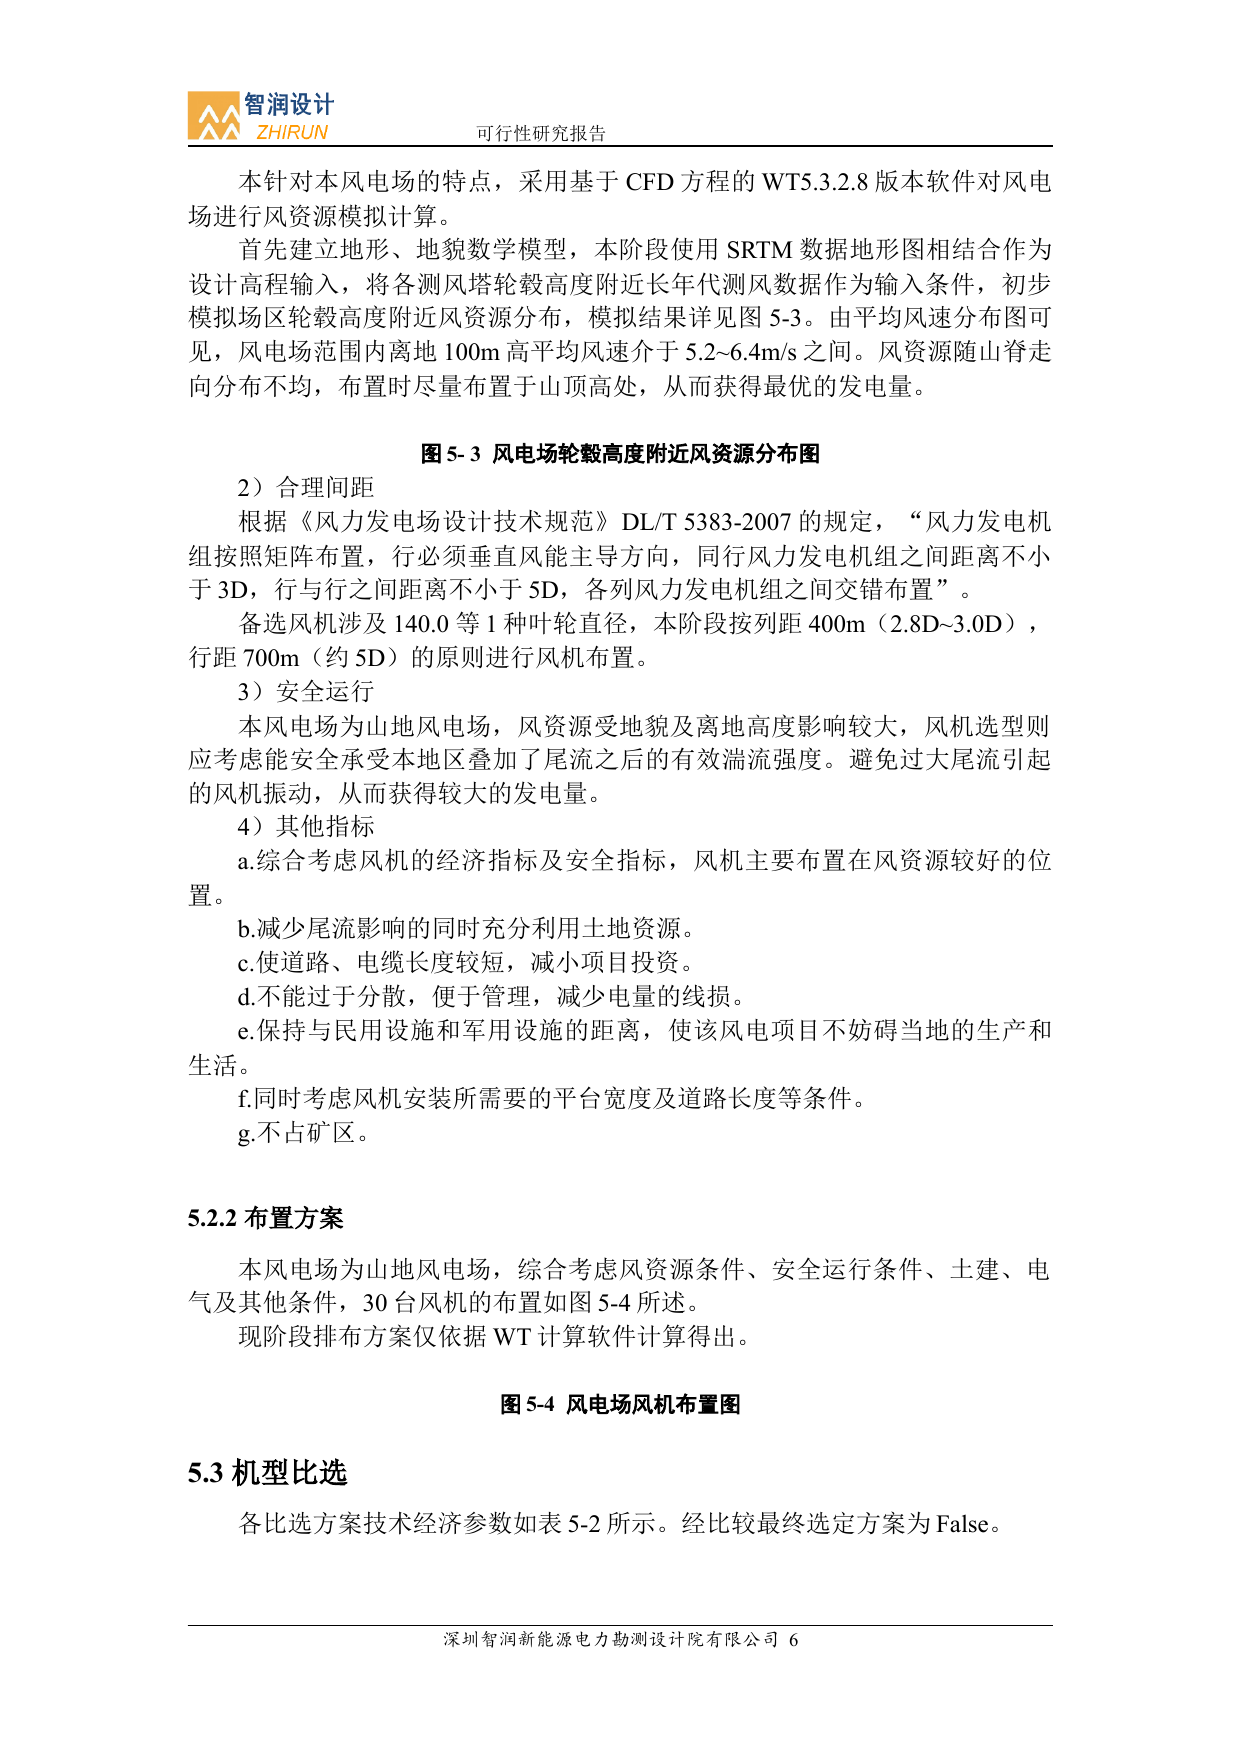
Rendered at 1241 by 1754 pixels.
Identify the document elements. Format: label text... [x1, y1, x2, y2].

text 各比选方案技术经济参数如表5-2所示。经比较最终选定方案为False。 [187, 1505, 1053, 1539]
text 图5-4 风电场风机布置图 [187, 1386, 1053, 1420]
title 5.2.2 布置方案 [187, 1199, 1053, 1233]
text 4）其他指标 [187, 809, 1053, 843]
text 2）合理间距 [187, 469, 1053, 503]
text 本风电场为山地风电场，风资源受地貌及离地高度影响较大，风机选型则应考虑能安全承受本地区叠加了尾流之后的有效湍流强度。避免过大尾流引起的风机振动，从而获得较大的发电量。 [187, 707, 1053, 809]
text a.综合考虑风机的经济指标及安全指标，风机主要布置在风资源较好的位置。 [187, 843, 1053, 911]
text b.减少尾流影响的同时充分利用土地资源。 [187, 911, 1053, 945]
text 现阶段排布方案仅依据WT计算软件计算得出。 [187, 1318, 1053, 1352]
text 首先建立地形、地貌数学模型，本阶段使用SRTM数据地形图相结合作为设计高程输入，将各测风塔轮毂高度附近长年代测风数据作为输入条件，初步模拟场区轮毂高度附近风资源分布，模拟结果详见图5-3。由平均风速分布图可见，风电场范围内离地100m高平均风速介于5.2~6.4m/s之间。风资源随山脊走向分布不均，布置时尽量布置于山顶高处，从而获得最优的发电量。 [187, 232, 1053, 402]
text 本针对本风电场的特点，采用基于CFD方程的WT5.3.2.8版本软件对风电场进行风资源模拟计算。 [187, 164, 1053, 232]
text f.同时考虑风机安装所需要的平台宽度及道路长度等条件。 [187, 1081, 1053, 1115]
text 根据《风力发电场设计技术规范》DL/T 5383-2007的规定，“风力发电机组按照矩阵布置，行必须垂直风能主导方向，同行风力发电机组之间距离不小于3D，行与行之间距离不小于5D，各列风力发电机组之间交错布置”。 [187, 503, 1053, 605]
text 本风电场为山地风电场，综合考虑风资源条件、安全运行条件、土建、电气及其他条件，30台风机的布置如图5-4所述。 [187, 1251, 1053, 1318]
subtitle 5.3 机型比选 [187, 1437, 1053, 1505]
text 图5- 3 风电场轮毂高度附近风资源分布图 [187, 436, 1053, 469]
text d.不能过于分散，便于管理，减少电量的线损。 [187, 979, 1053, 1013]
text 3）安全运行 [187, 673, 1053, 707]
text e.保持与民用设施和军用设施的距离，使该风电项目不妨碍当地的生产和生活。 [187, 1013, 1053, 1081]
text 备选风机涉及140.0 等1种叶轮直径，本阶段按列距400m（2.8D~3.0D），行距700m（约5D）的原则进行风机布置。 [187, 605, 1053, 673]
text g.不占矿区。 [187, 1115, 1053, 1149]
text c.使道路、电缆长度较短，减小项目投资。 [187, 945, 1053, 979]
picture [187, 88, 335, 141]
